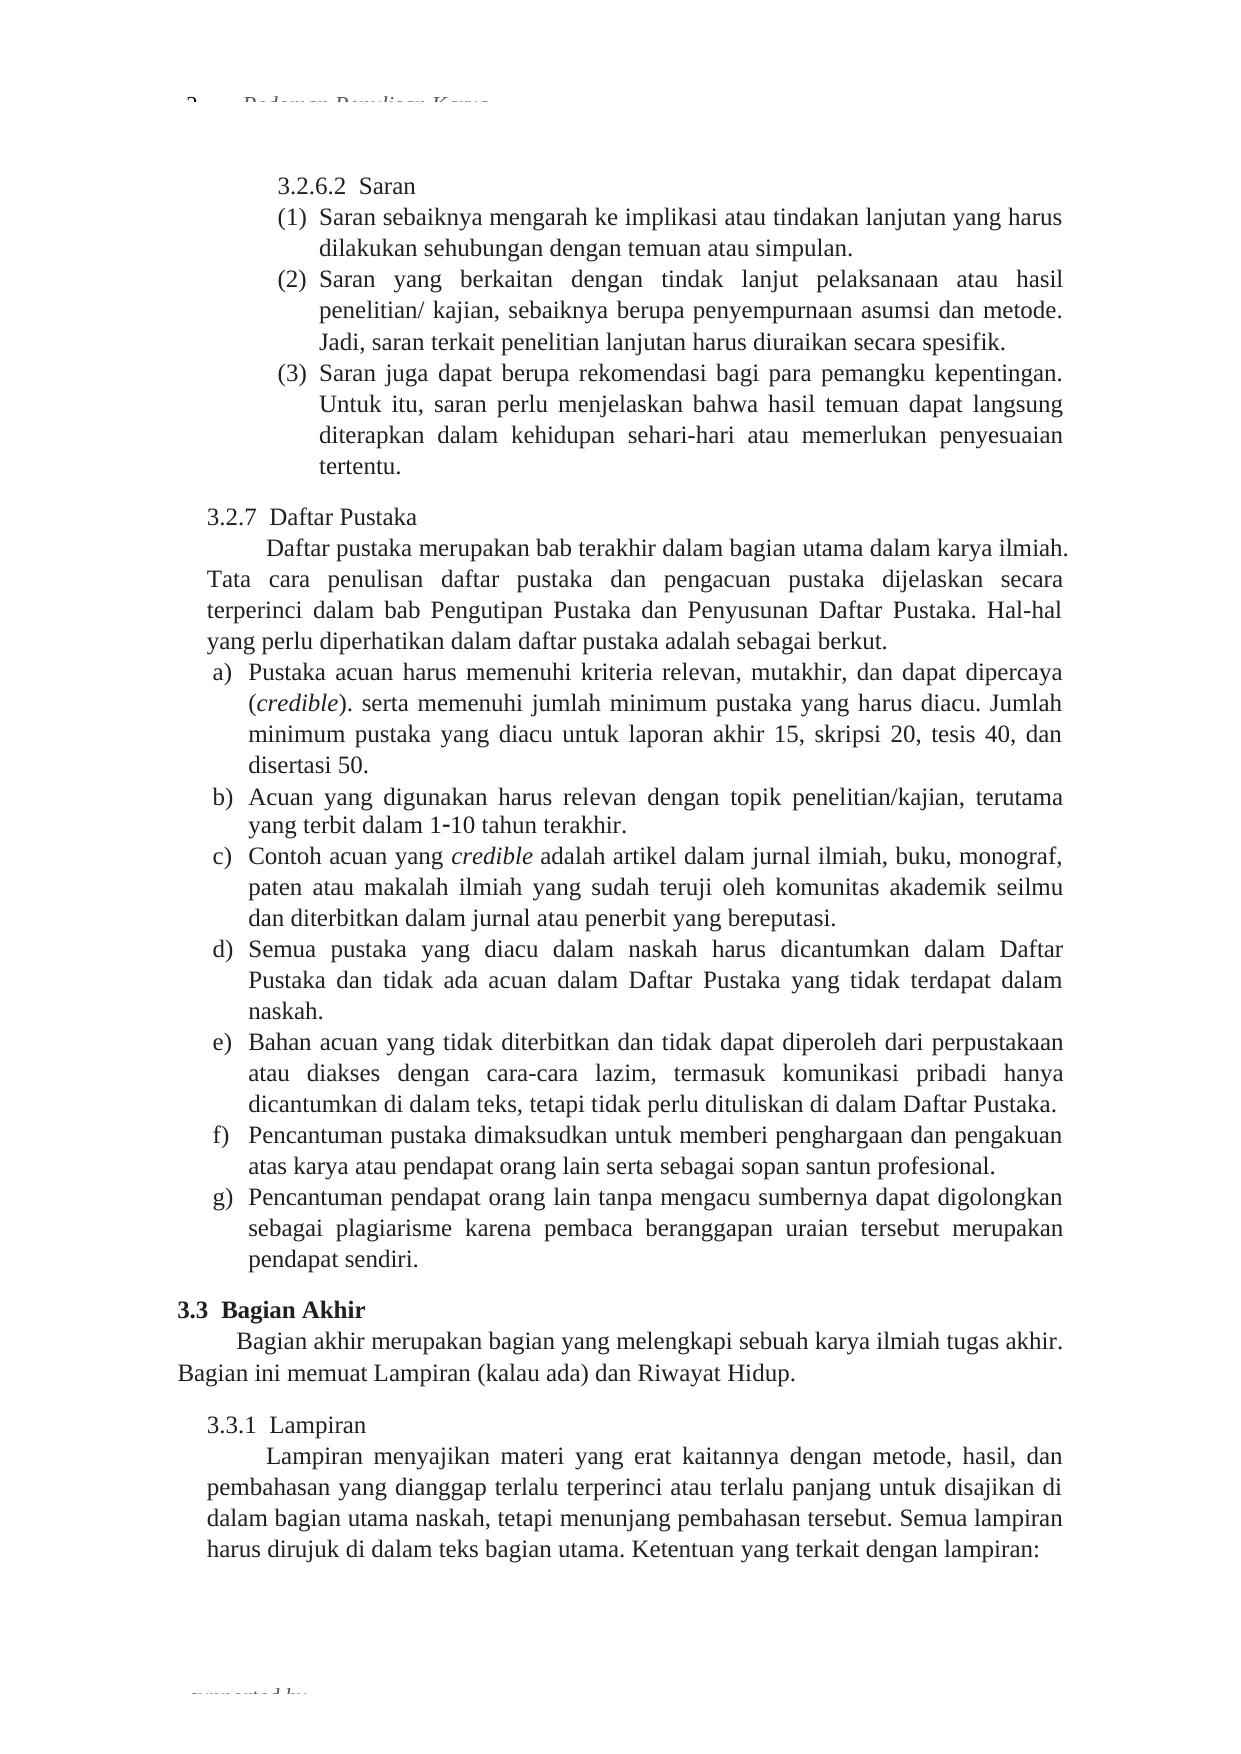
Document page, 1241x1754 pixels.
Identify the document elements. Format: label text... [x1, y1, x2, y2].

subtitle Bagian Akhir [177, 1295, 1240, 1324]
list Daftar Pustaka [207, 502, 1240, 531]
list Pustaka acuan harus memenuhi kriteria relevan, mutakhir, dan dapat dipercaya (credible). serta memenuhi jumlah minimum pustaka yang harus diacu. Jumlah minimum pustaka yang diacu untuk laporan akhir 15, skripsi 20, tesis 40, dan disertasi 50. [212, 657, 1063, 779]
list Pencantuman pendapat orang lain tanpa mengacu sumbernya dapat digolongkan sebagai plagiarisme karena pembaca beranggapan uraian tersebut merupakan pendapat sendiri. [212, 1182, 1063, 1273]
list Saran juga dapat berupa rekomendasi bagi para pemangku kepentingan. Untuk itu, saran perlu menjelaskan bahwa hasil temuan dapat langsung diterapkan dalam kehidupan sehari-hari atau memerlukan penyesuaian tertentu. [277, 358, 1063, 479]
text pembahasan yang dianggap terlalu terperinci atau terlalu panjang untuk disajikan di dalam bagian utama naskah, tetapi menunjang pembahasan tersebut. Semua lampiran harus dirujuk di dalam teks bagian utama. Ketentuan yang terkait dengan lampiran: [207, 1472, 1063, 1563]
text Tata cara penulisan daftar pustaka dan pengacuan pustaka dijelaskan secara terperinci dalam bab Pengutipan Pustaka dan Penyusunan Daftar Pustaka. Hal-hal yang perlu diperhatikan dalam daftar pustaka adalah sebagai berkut. [207, 564, 1063, 655]
text Daftar pustaka merupakan bab terakhir dalam bagian utama dalam karya ilmiah. [266, 533, 1240, 562]
text Lampiran menyajikan materi yang erat kaitannya dengan metode, hasil, dan [266, 1441, 1240, 1470]
list Saran yang berkaitan dengan tindak lanjut pelaksanaan atau hasil penelitian/ kajian, sebaiknya berupa penyempurnaan asumsi dan metode. Jadi, saran terkait penelitian lanjutan harus diuraikan secara spesifik. [277, 264, 1063, 355]
list Saran sebaiknya mengarah ke implikasi atau tindakan lanjutan yang harus dilakukan sehubungan dengan temuan atau simpulan. [277, 202, 1063, 262]
list Bahan acuan yang tidak diterbitkan dan tidak dapat diperoleh dari perpustakaan atau diakses dengan cara-cara lazim, termasuk komunikasi pribadi hanya dicantumkan di dalam teks, tetapi tidak perlu dituliskan di dalam Daftar Pustaka. [212, 1027, 1063, 1118]
list Saran [277, 171, 1240, 200]
text Bagian ini memuat Lampiran (kalau ada) dan Riwayat Hidup. [177, 1358, 1240, 1386]
text Bagian akhir merupakan bagian yang melengkapi sebuah karya ilmiah tugas akhir. [236, 1326, 1240, 1355]
list Acuan yang digunakan harus relevan dengan topik penelitian/kajian, terutama yang terbit dalam 110 tahun terakhir. [212, 782, 1063, 839]
list Semua pustaka yang diacu dalam naskah harus dicantumkan dalam Daftar Pustaka dan tidak ada acuan dalam Daftar Pustaka yang tidak terdapat dalam naskah. [212, 934, 1063, 1025]
list Contoh acuan yang credible adalah artikel dalam jurnal ilmiah, buku, monograf, paten atau makalah ilmiah yang sudah teruji oleh komunitas akademik seilmu dan diterbitkan dalam jurnal atau penerbit yang bereputasi. [212, 841, 1063, 932]
list Lampiran [207, 1410, 1240, 1439]
list Pencantuman pustaka dimaksudkan untuk memberi penghargaan dan pengakuan atas karya atau pendapat orang lain serta sebagai sopan santun profesional. [212, 1120, 1063, 1180]
